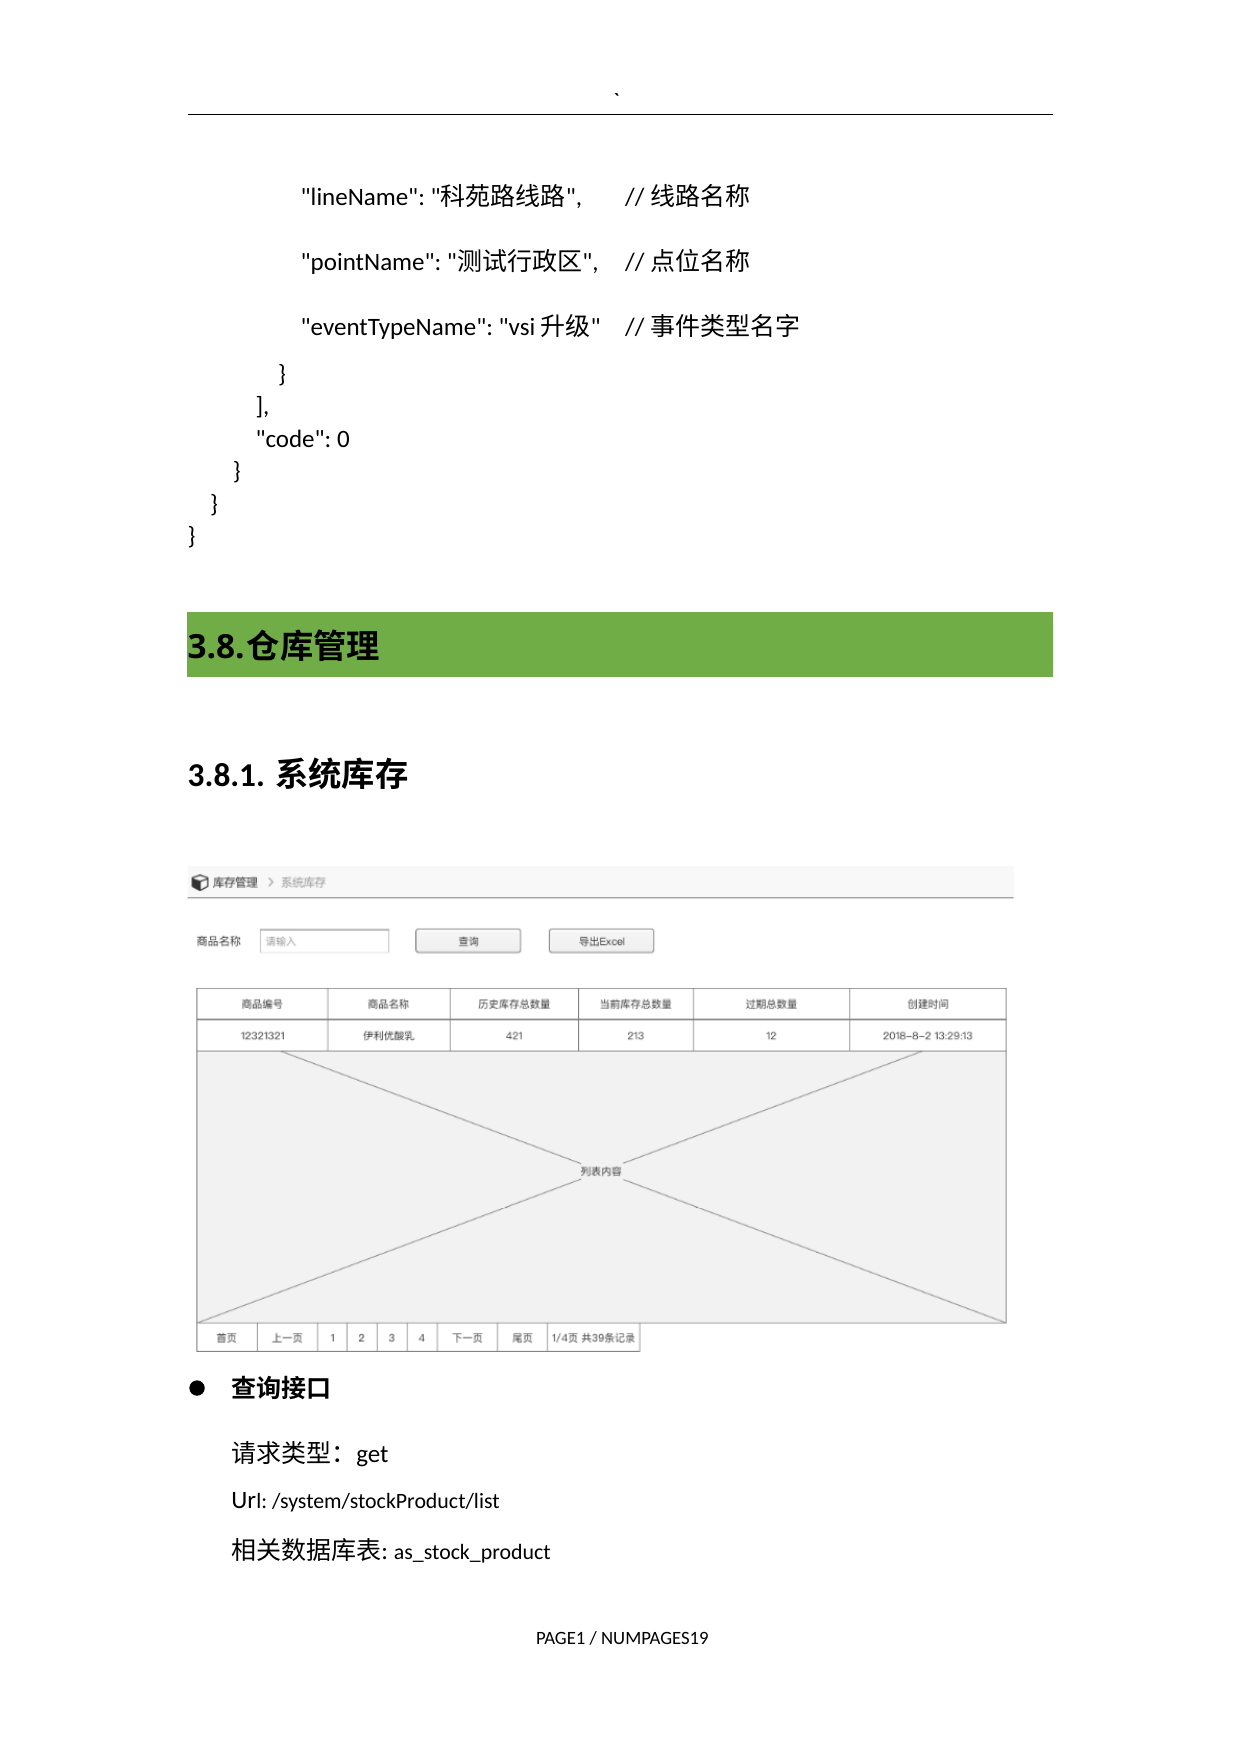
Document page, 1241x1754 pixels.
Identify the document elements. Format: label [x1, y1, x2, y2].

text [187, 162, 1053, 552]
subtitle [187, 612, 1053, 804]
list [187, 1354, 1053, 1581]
picture [187, 866, 1014, 1353]
